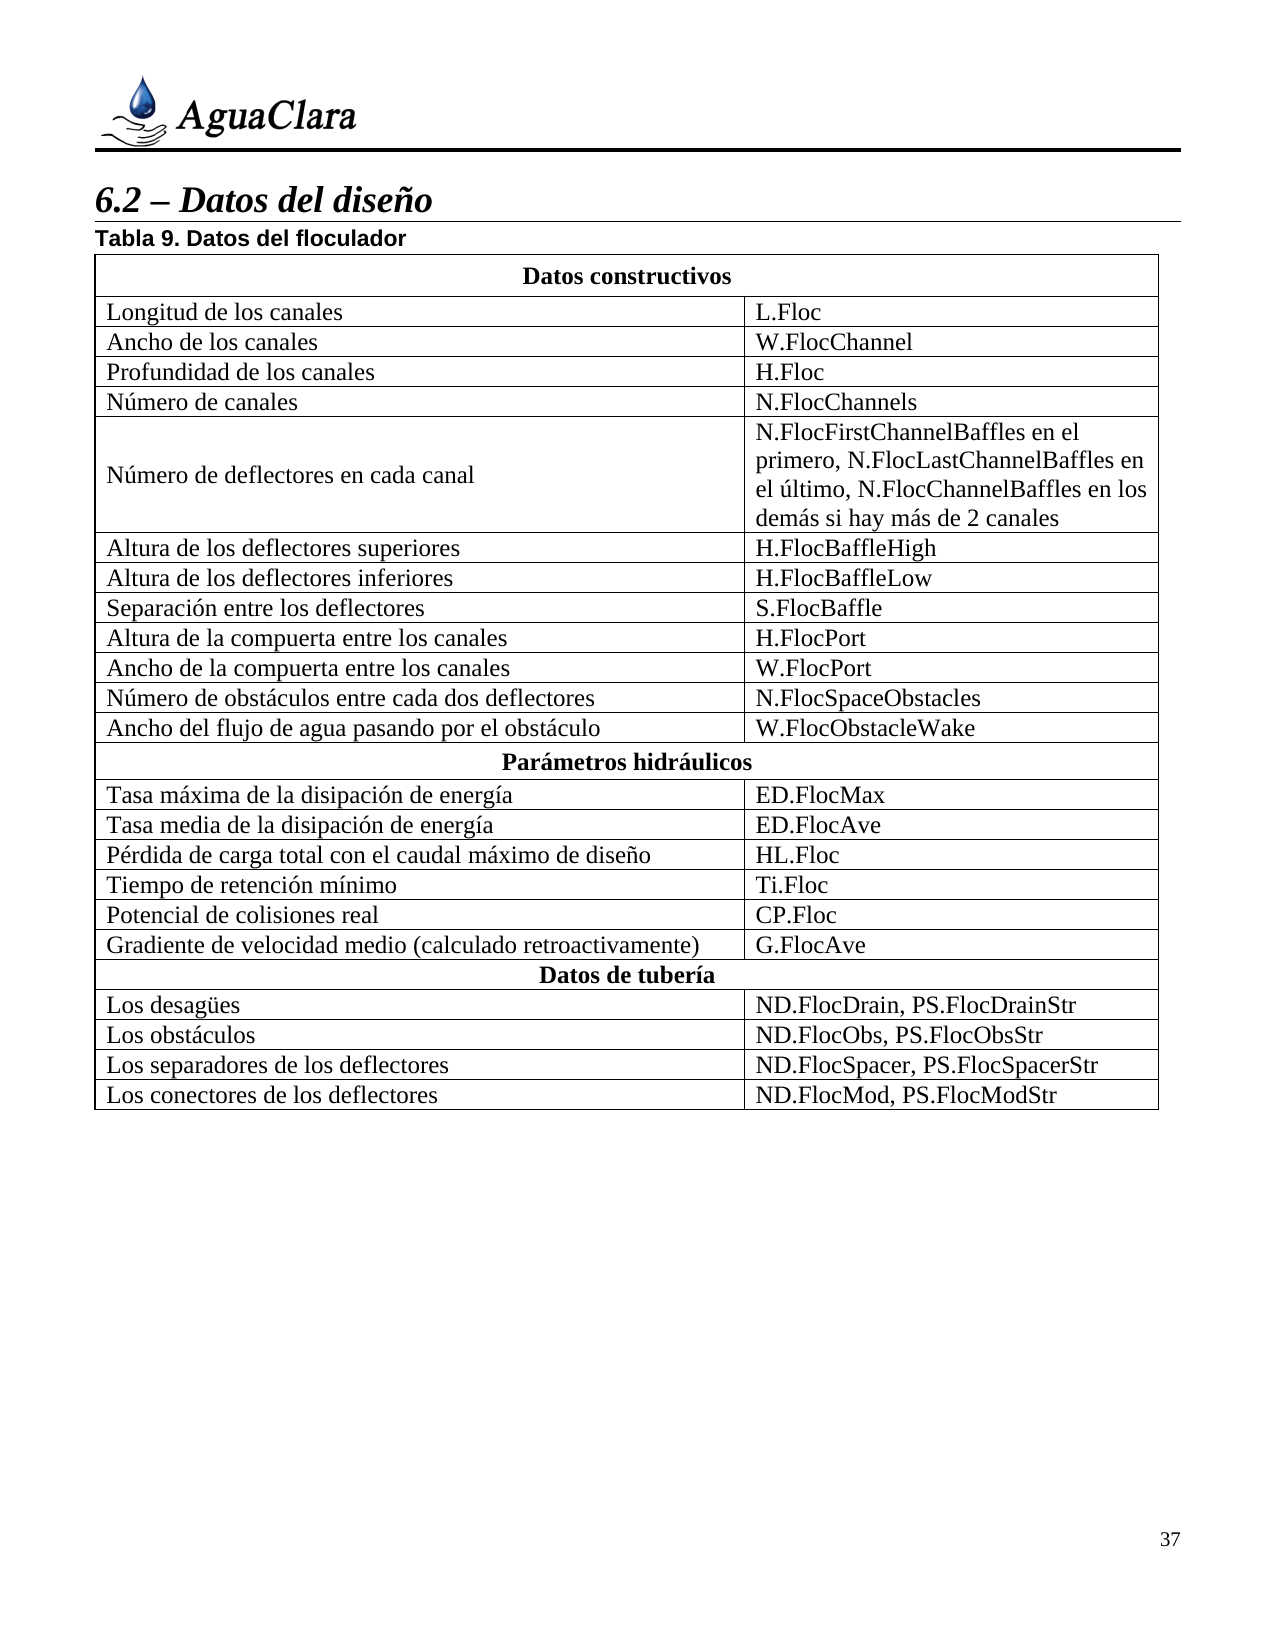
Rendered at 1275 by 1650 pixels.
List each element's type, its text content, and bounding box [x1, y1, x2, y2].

table_cell Número de obstáculos entre cada dos deflectores [96, 683, 744, 712]
table_cell Gradiente de velocidad medio (calculado retroactivamente) [96, 930, 744, 959]
table_cell N.FlocFirstChannelBaffles en el primero, N.FlocLastChannelBaffles en el último, N.FlocChannelBaffles en los demás si hay más de 2 canales [745, 417, 1158, 532]
table_cell Número de deflectores en cada canal [96, 417, 744, 532]
table_cell W.FlocObstacleWake [745, 713, 1158, 742]
table_cell ND.FlocMod, PS.FlocModStr [745, 1080, 1158, 1109]
table_cell Ancho de la compuerta entre los canales [96, 653, 744, 682]
table_cell Ancho de los canales [96, 327, 744, 356]
picture [94, 75, 373, 148]
table_cell Datos de tubería [96, 960, 1158, 989]
table_cell Longitud de los canales [96, 297, 744, 326]
table_cell N.FlocSpaceObstacles [745, 683, 1158, 712]
table_cell S.FlocBaffle [745, 593, 1158, 622]
table_cell Los separadores de los deflectores [96, 1050, 744, 1079]
table_cell G.FlocAve [745, 930, 1158, 959]
table_cell ED.FlocAve [745, 810, 1158, 839]
table_cell L.Floc [745, 297, 1158, 326]
table_cell H.FlocBaffleLow [745, 563, 1158, 592]
table_cell Tiempo de retención mínimo [96, 870, 744, 899]
table_cell N.FlocChannels [745, 387, 1158, 416]
table_cell Potencial de colisiones real [96, 900, 744, 929]
table_cell ND.FlocObs, PS.FlocObsStr [745, 1020, 1158, 1049]
table_cell Los obstáculos [96, 1020, 744, 1049]
table_cell CP.Floc [745, 900, 1158, 929]
table_cell Profundidad de los canales [96, 357, 744, 386]
table_cell ND.FlocSpacer, PS.FlocSpacerStr [745, 1050, 1158, 1079]
table_cell W.FlocChannel [745, 327, 1158, 356]
table_cell ED.FlocMax [745, 780, 1158, 809]
table_cell W.FlocPort [745, 653, 1158, 682]
table_cell ND.FlocDrain, PS.FlocDrainStr [745, 990, 1158, 1019]
table_cell Altura de la compuerta entre los canales [96, 623, 744, 652]
table_cell Número de canales [96, 387, 744, 416]
table_cell Separación entre los deflectores [96, 593, 744, 622]
table_cell H.Floc [745, 357, 1158, 386]
table_cell H.FlocPort [745, 623, 1158, 652]
table_cell Pérdida de carga total con el caudal máximo de diseño [96, 840, 744, 869]
table_cell Los conectores de los deflectores [96, 1080, 744, 1109]
table_cell Ti.Floc [745, 870, 1158, 899]
table_cell Tasa media de la disipación de energía [96, 810, 744, 839]
table_cell HL.Floc [745, 840, 1158, 869]
table_cell Los desagües [96, 990, 744, 1019]
table_cell Altura de los deflectores superiores [96, 533, 744, 562]
table_header Datos constructivos [96, 255, 1158, 296]
table_cell Altura de los deflectores inferiores [96, 563, 744, 592]
text Tabla 9. Datos del floculador [94, 225, 1181, 251]
table_cell Parámetros hidráulicos [96, 743, 1158, 779]
table_cell Tasa máxima de la disipación de energía [96, 780, 744, 809]
table_cell Ancho del flujo de agua pasando por el obstáculo [96, 713, 744, 742]
subtitle – Datos del diseño [94, 177, 1181, 222]
table_cell H.FlocBaffleHigh [745, 533, 1158, 562]
